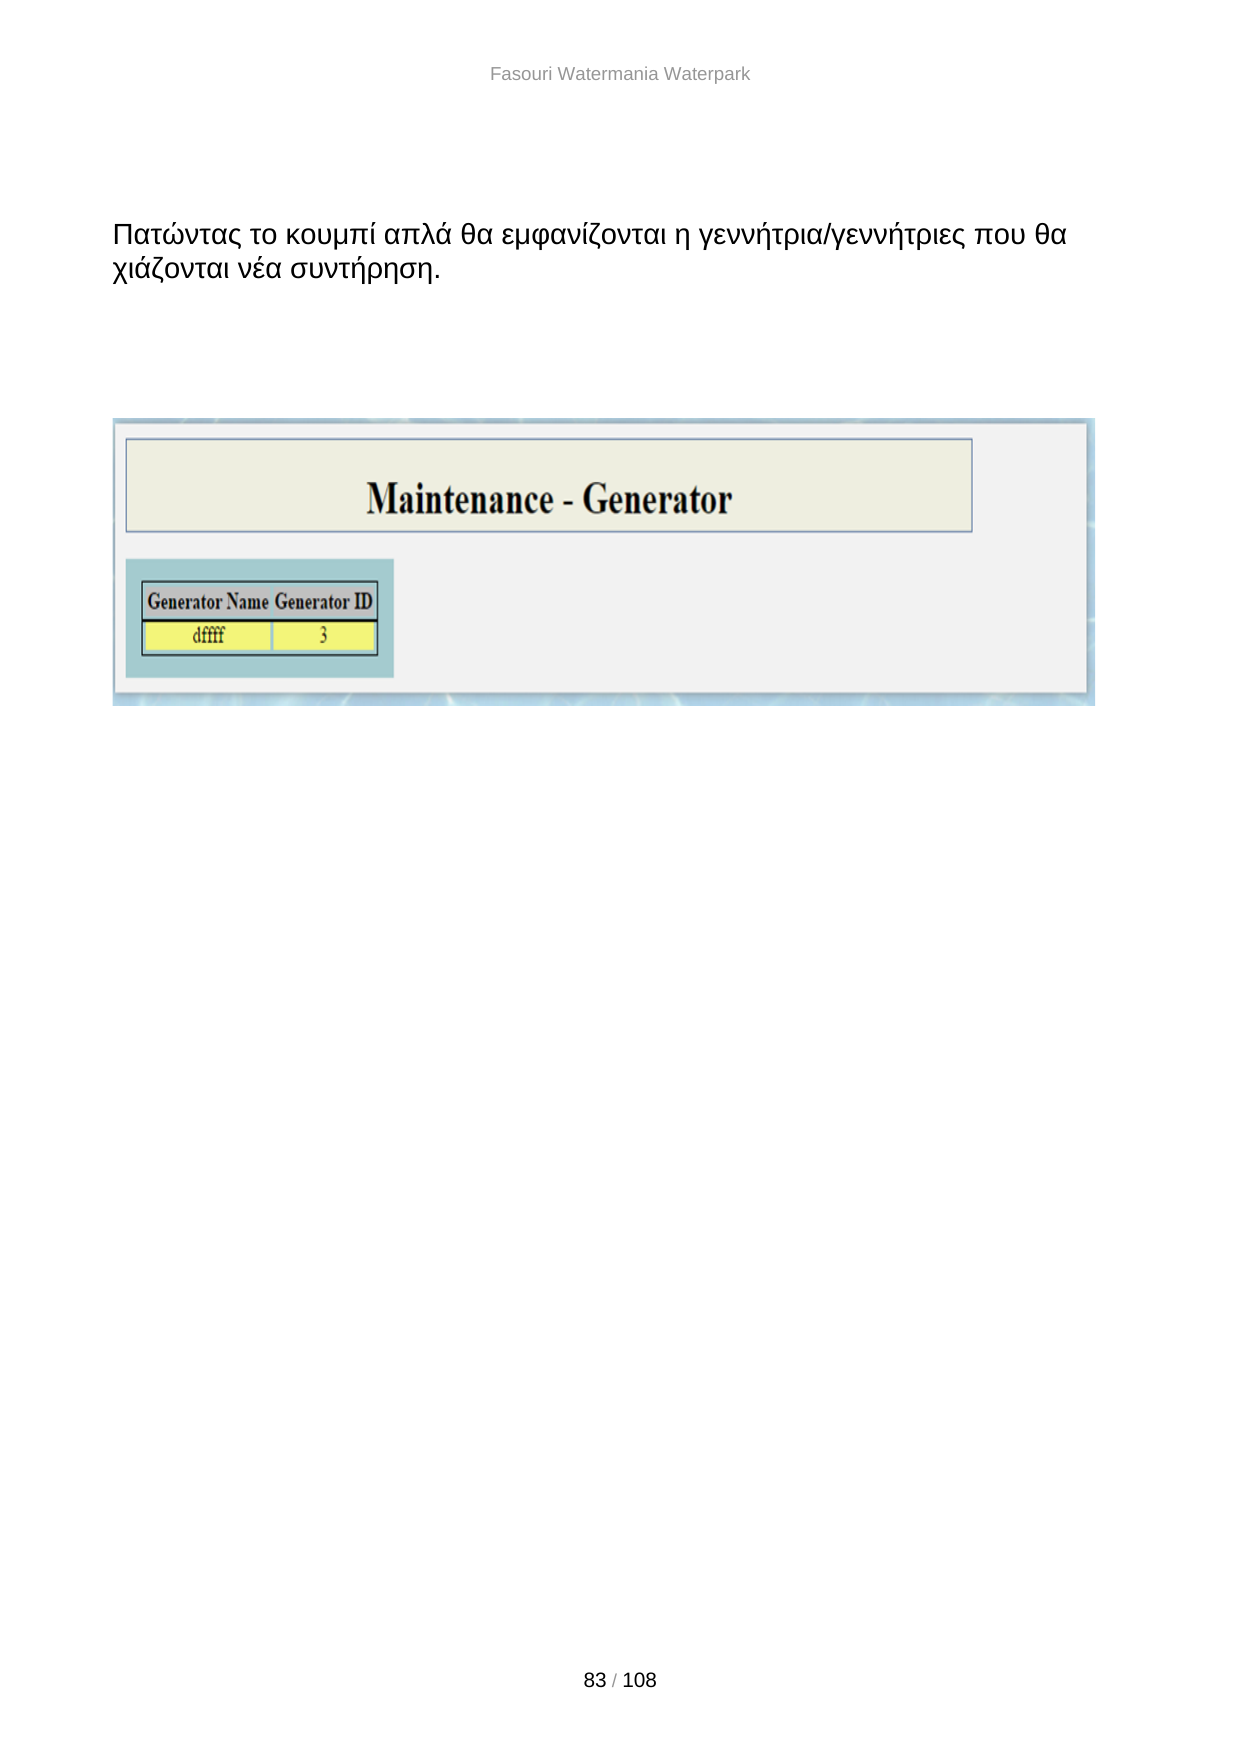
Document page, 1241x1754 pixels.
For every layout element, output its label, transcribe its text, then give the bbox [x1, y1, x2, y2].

text Πατώντας το κουμπί απλά θα εμφανίζονται η γεννήτρια/γεννήτριες που θα χιάζονται νέα συντήρηση. [112, 217, 1128, 284]
picture [112, 418, 1096, 706]
